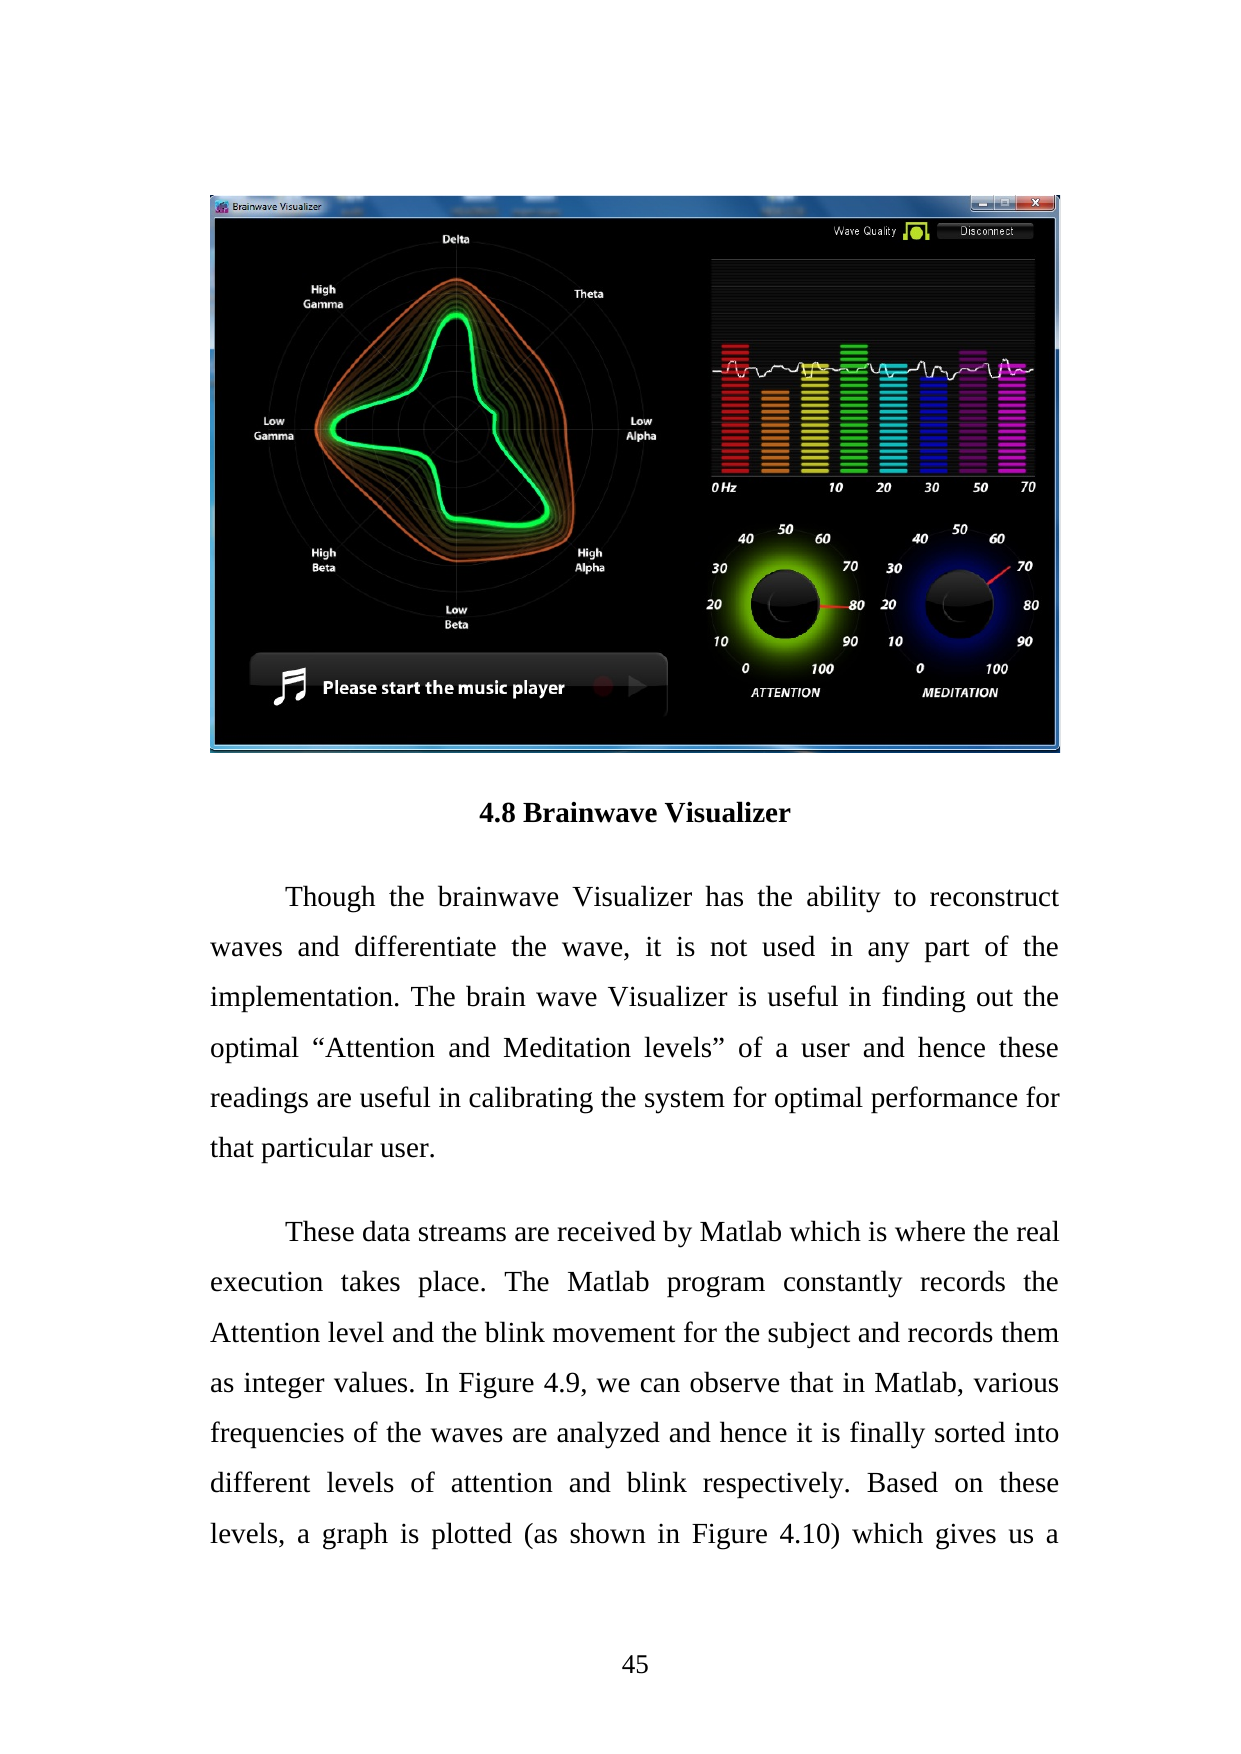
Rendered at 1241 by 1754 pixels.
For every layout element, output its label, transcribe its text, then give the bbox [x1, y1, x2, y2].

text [210, 1214, 1060, 1549]
text 4.8 Brainwave Visualizer [210, 795, 1060, 829]
picture [210, 195, 1061, 753]
text Though the brainwave Visualizer has the ability to reconstruct waves and differentiate the wave, it is not used in any part of the implementation. The brain wave Visualizer is useful in finding out the optimal “Attention and Meditation levels” of a user and hence these readings are useful in calibrating the system for optimal performance for that particular user. [210, 879, 1060, 1164]
